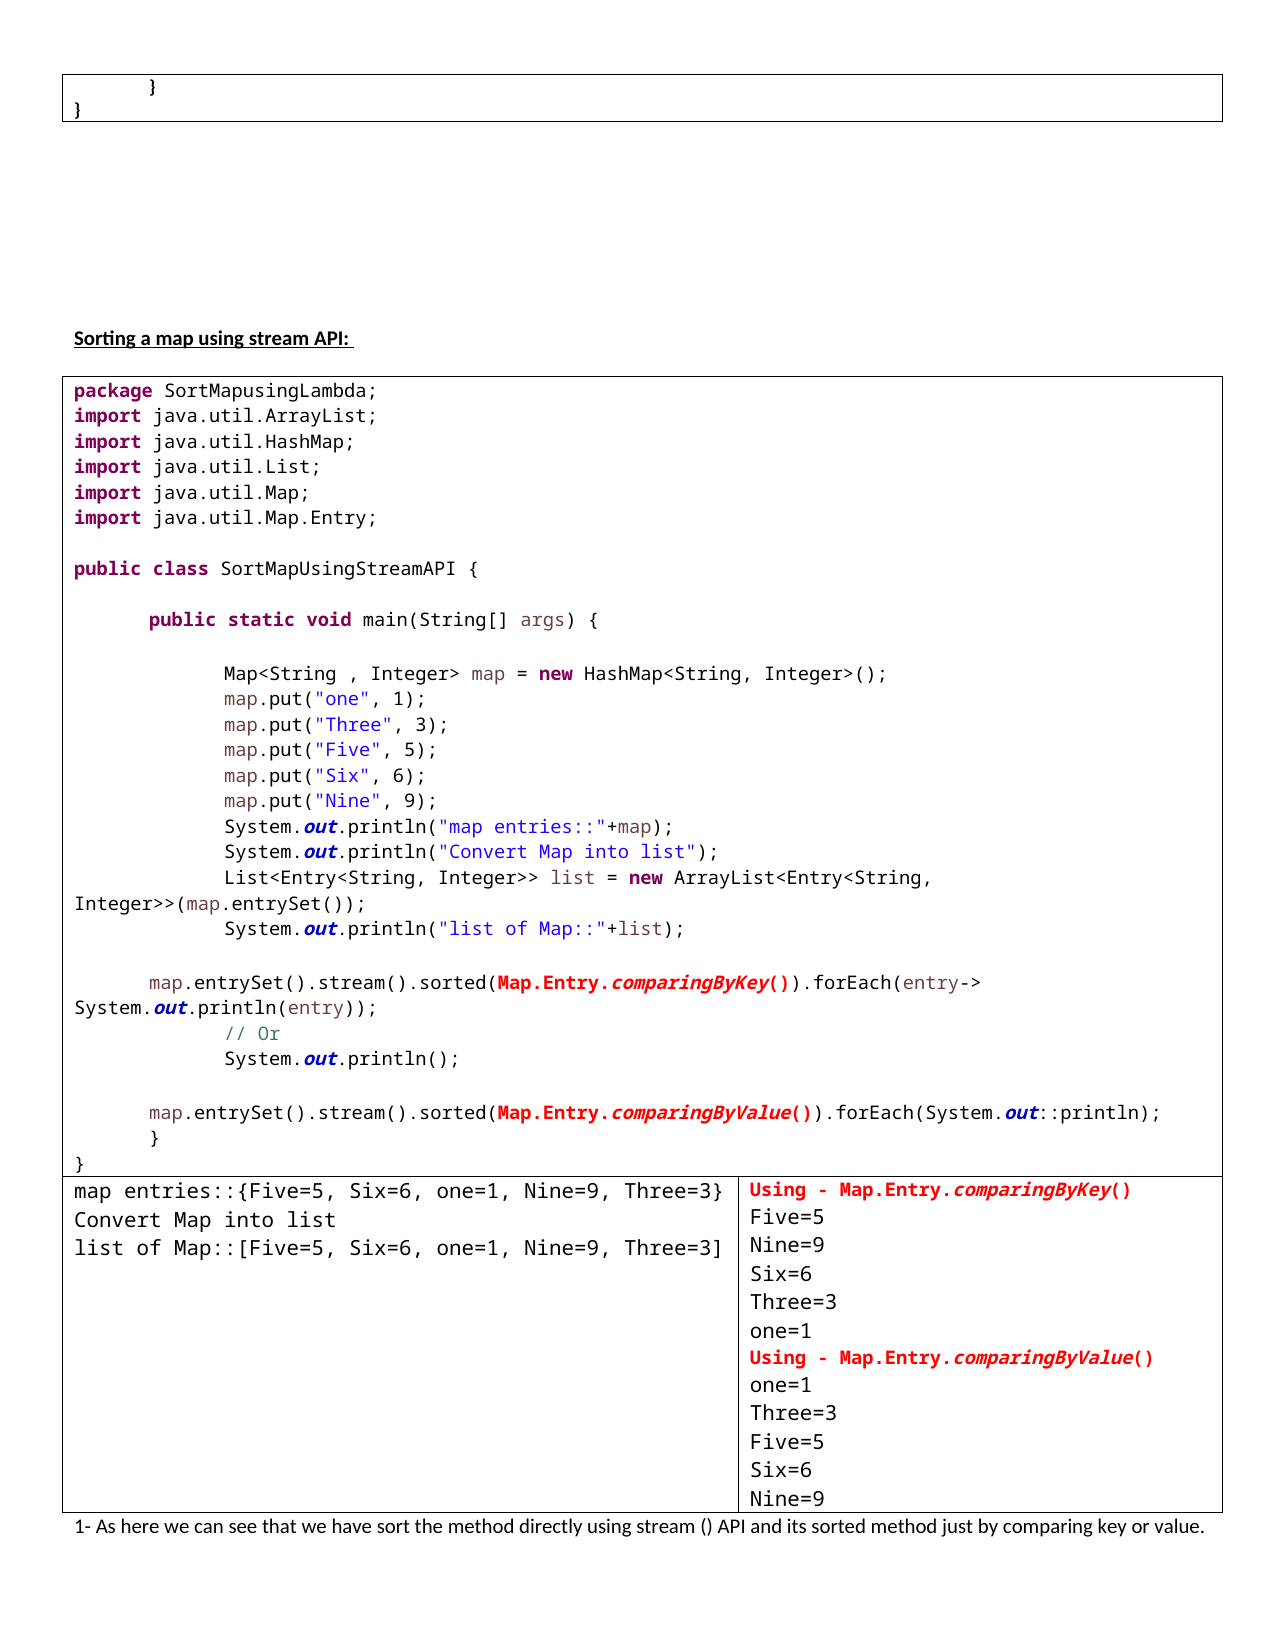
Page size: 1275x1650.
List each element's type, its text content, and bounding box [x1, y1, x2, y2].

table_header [63, 75, 1222, 121]
table_cell Using - Map.Entry.comparingByKey() Five=5 Nine=9 Six=6 Three=3 one=1 Using - Map.Entry.comparingByValue() one=1 Three=3 Five=5 Six=6 Nine=9 [739, 1177, 1222, 1512]
text 1- As here we can see that we have sort the method directly using stream () API and its sorted method just by comparing key or value. [74, 1513, 1211, 1538]
table_cell map entries::{Five=5, Six=6, one=1, Nine=9, Three=3} Convert Map into list list of Map::[Five=5, Six=6, one=1, Nine=9, Three=3] [63, 1177, 738, 1512]
table_header package SortMapusingLambda; import java.util.ArrayList; import java.util.HashMap; import java.util.List; import java.util.Map; import java.util.Map.Entry; public class SortMapUsingStreamAPI { public static void main(String[] args) { Map<String , Integer> map = new HashMap<String, Integer>(); map.put("one", 1); map.put("Three", 3); map.put("Five", 5); map.put("Six", 6); map.put("Nine", 9); System.out.println("map entries::"+map); System.out.println("Convert Map into list"); List<Entry<String, Integer>> list = new ArrayList<Entry<String, Integer>>(map.entrySet()); System.out.println("list of Map::"+list); map.entrySet().stream().sorted(Map.Entry.comparingByKey()).forEach(entry-> System.out.println(entry)); // Or System.out.println(); map.entrySet().stream().sorted(Map.Entry.comparingByValue()).forEach(System.out::println); } } [63, 377, 1222, 1176]
text Sorting a map using stream API: [74, 325, 1211, 351]
